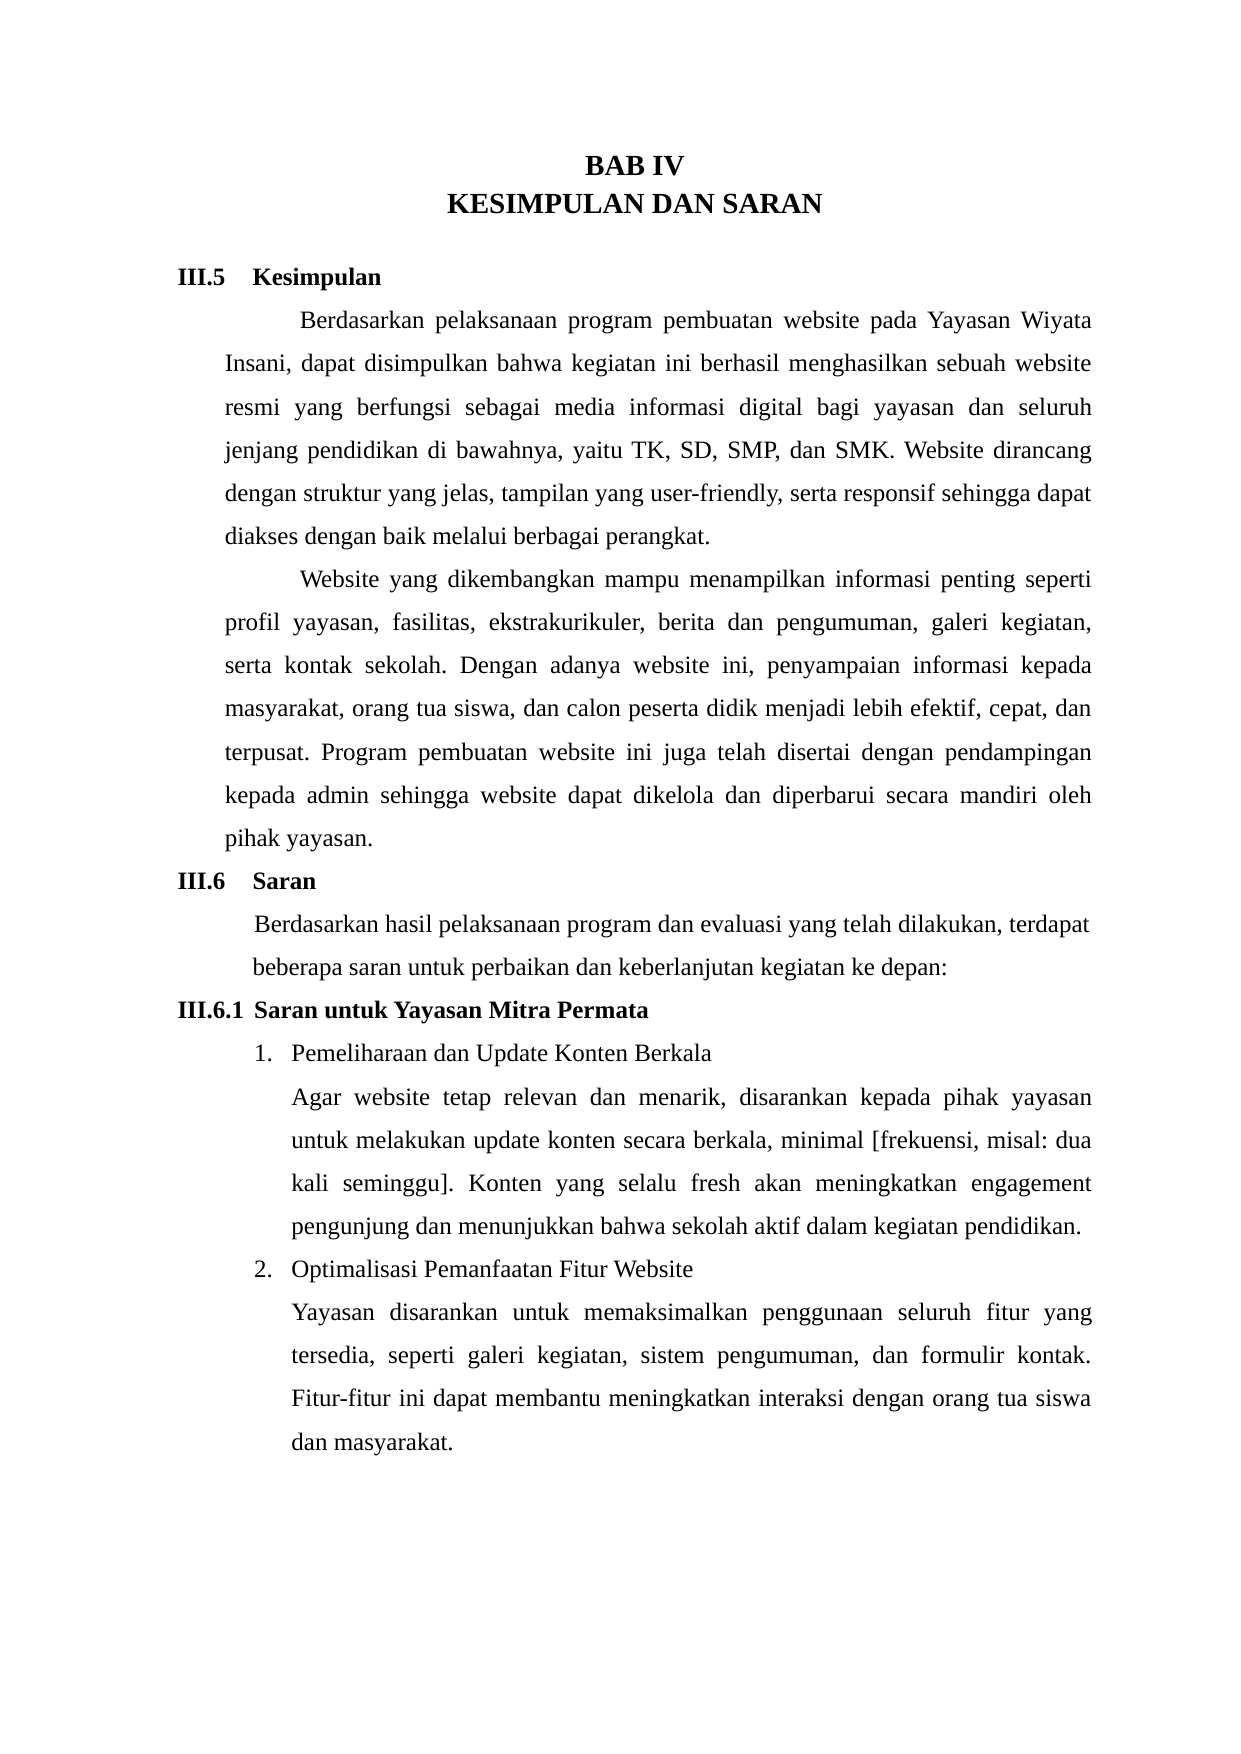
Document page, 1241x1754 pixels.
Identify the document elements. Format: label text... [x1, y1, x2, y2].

list Yayasan disarankan untuk memaksimalkan penggunaan seluruh fitur yang tersedia, seperti galeri kegiatan, sistem pengumuman, dan formulir kontak. Fitur-fitur ini dapat membantu meningkatkan interaksi dengan orang tua siswa dan masyarakat. [291, 1297, 1092, 1455]
subtitle Saran untuk Yayasan Mitra Permata [177, 995, 1092, 1024]
list Optimalisasi Pemanfaatan Fitur Website [254, 1254, 1092, 1283]
text Website yang dikembangkan mampu menampilkan informasi penting seperti profil yayasan, fasilitas, ekstrakurikuler, berita dan pengumuman, galeri kegiatan, serta kontak sekolah. Dengan adanya website ini, penyampaian informasi kepada masyarakat, orang tua siswa, dan calon peserta didik menjadi lebih efektif, cepat, dan terpusat. Program pembuatan website ini juga telah disertai dengan pendampingan kepada admin sehingga website dapat dikelola dan diperbarui secara mandiri oleh pihak yayasan. [224, 564, 1092, 852]
list Pemeliharaan dan Update Konten Berkala [254, 1038, 1092, 1067]
list Agar website tetap relevan dan menarik, disarankan kepada pihak yayasan untuk melakukan update konten secara berkala, minimal [frekuensi, misal: dua kali seminggu]. Konten yang selalu fresh akan meningkatkan engagement pengunjung dan menunjukkan bahwa sekolah aktif dalam kegiatan pendidikan. [291, 1082, 1092, 1240]
subtitle Kesimpulan [177, 262, 1092, 291]
text Berdasarkan hasil pelaksanaan program dan evaluasi yang telah dilakukan, terdapat beberapa saran untuk perbaikan dan keberlanjutan kegiatan ke depan: [252, 909, 1092, 981]
subtitle Saran [177, 866, 1092, 895]
text Berdasarkan pelaksanaan program pembuatan website pada Yayasan Wiyata Insani, dapat disimpulkan bahwa kegiatan ini berhasil menghasilkan sebuah website resmi yang berfungsi sebagai media informasi digital bagi yayasan dan seluruh jenjang pendidikan di bawahnya, yaitu TK, SD, SMP, dan SMK. Website dirancang dengan struktur yang jelas, tampilan yang user-friendly, serta responsif sehingga dapat diakses dengan baik melalui berbagai perangkat. [224, 305, 1092, 550]
subtitle BAB IV KESIMPULAN DAN SARAN [177, 148, 1092, 220]
